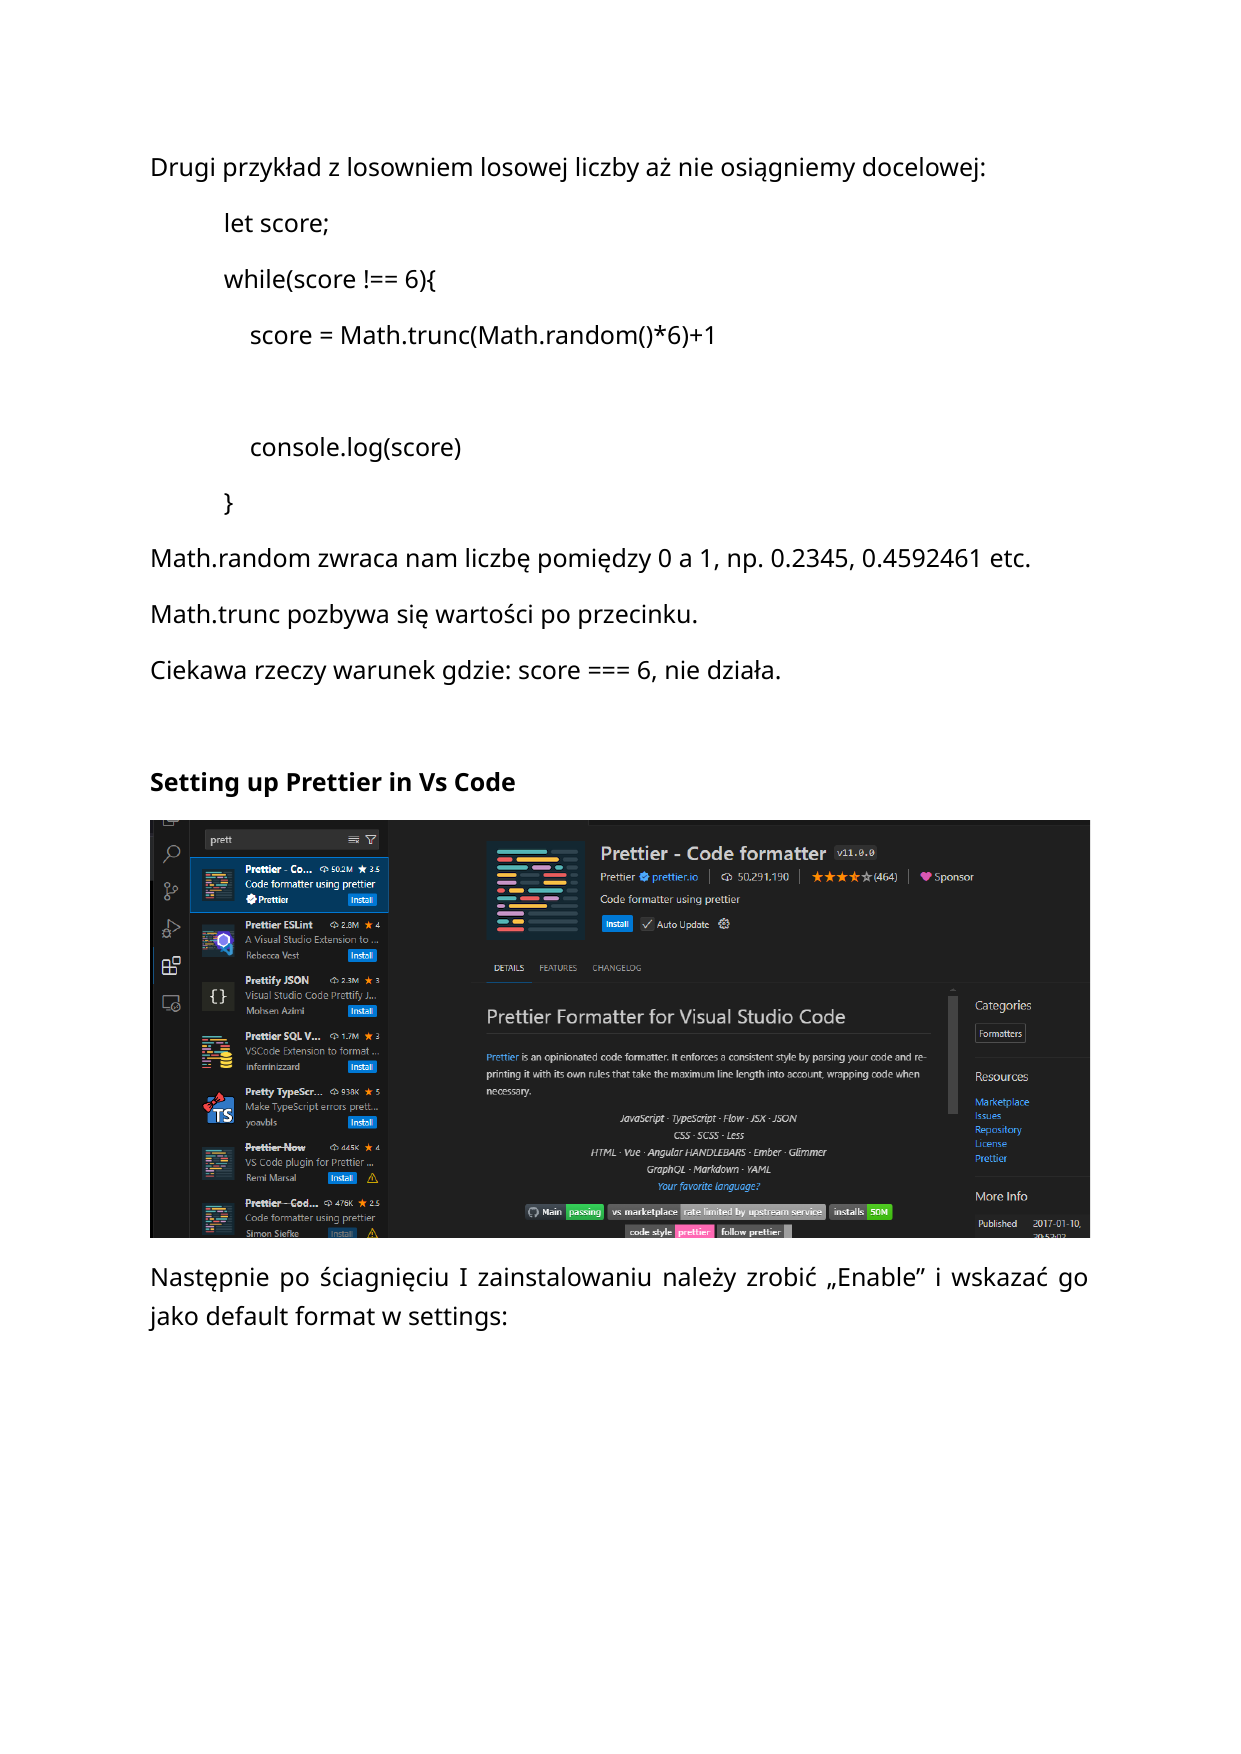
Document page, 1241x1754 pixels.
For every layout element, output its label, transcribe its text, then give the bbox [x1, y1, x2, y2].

text Ciekawa rzeczy warunek gdzie: score === 6, nie działa. [150, 652, 1090, 687]
text while(score !== 6){ [224, 262, 1090, 296]
picture [150, 820, 1091, 1238]
text score = Math.trunc(Math.random()*6)+1 [224, 317, 1090, 352]
text } [224, 485, 1090, 519]
text Drugi przykład z losowniem losowej liczby aż nie osiągniemy docelowej: [150, 150, 1090, 184]
text Math.random zwraca nam liczbę pomiędzy 0 a 1, np. 0.2345, 0.4592461 etc. [150, 541, 1090, 575]
text Math.trunc pozbywa się wartości po przecinku. [150, 597, 1090, 631]
text let score; [224, 206, 1090, 240]
text Setting up Prettier in Vs Code [150, 764, 1090, 798]
text Następnie po ściagnięciu I zainstalowaniu należy zrobić „Enable” i wskazać go jako default format w settings: [150, 1259, 1090, 1332]
text console.log(score) [224, 429, 1090, 463]
